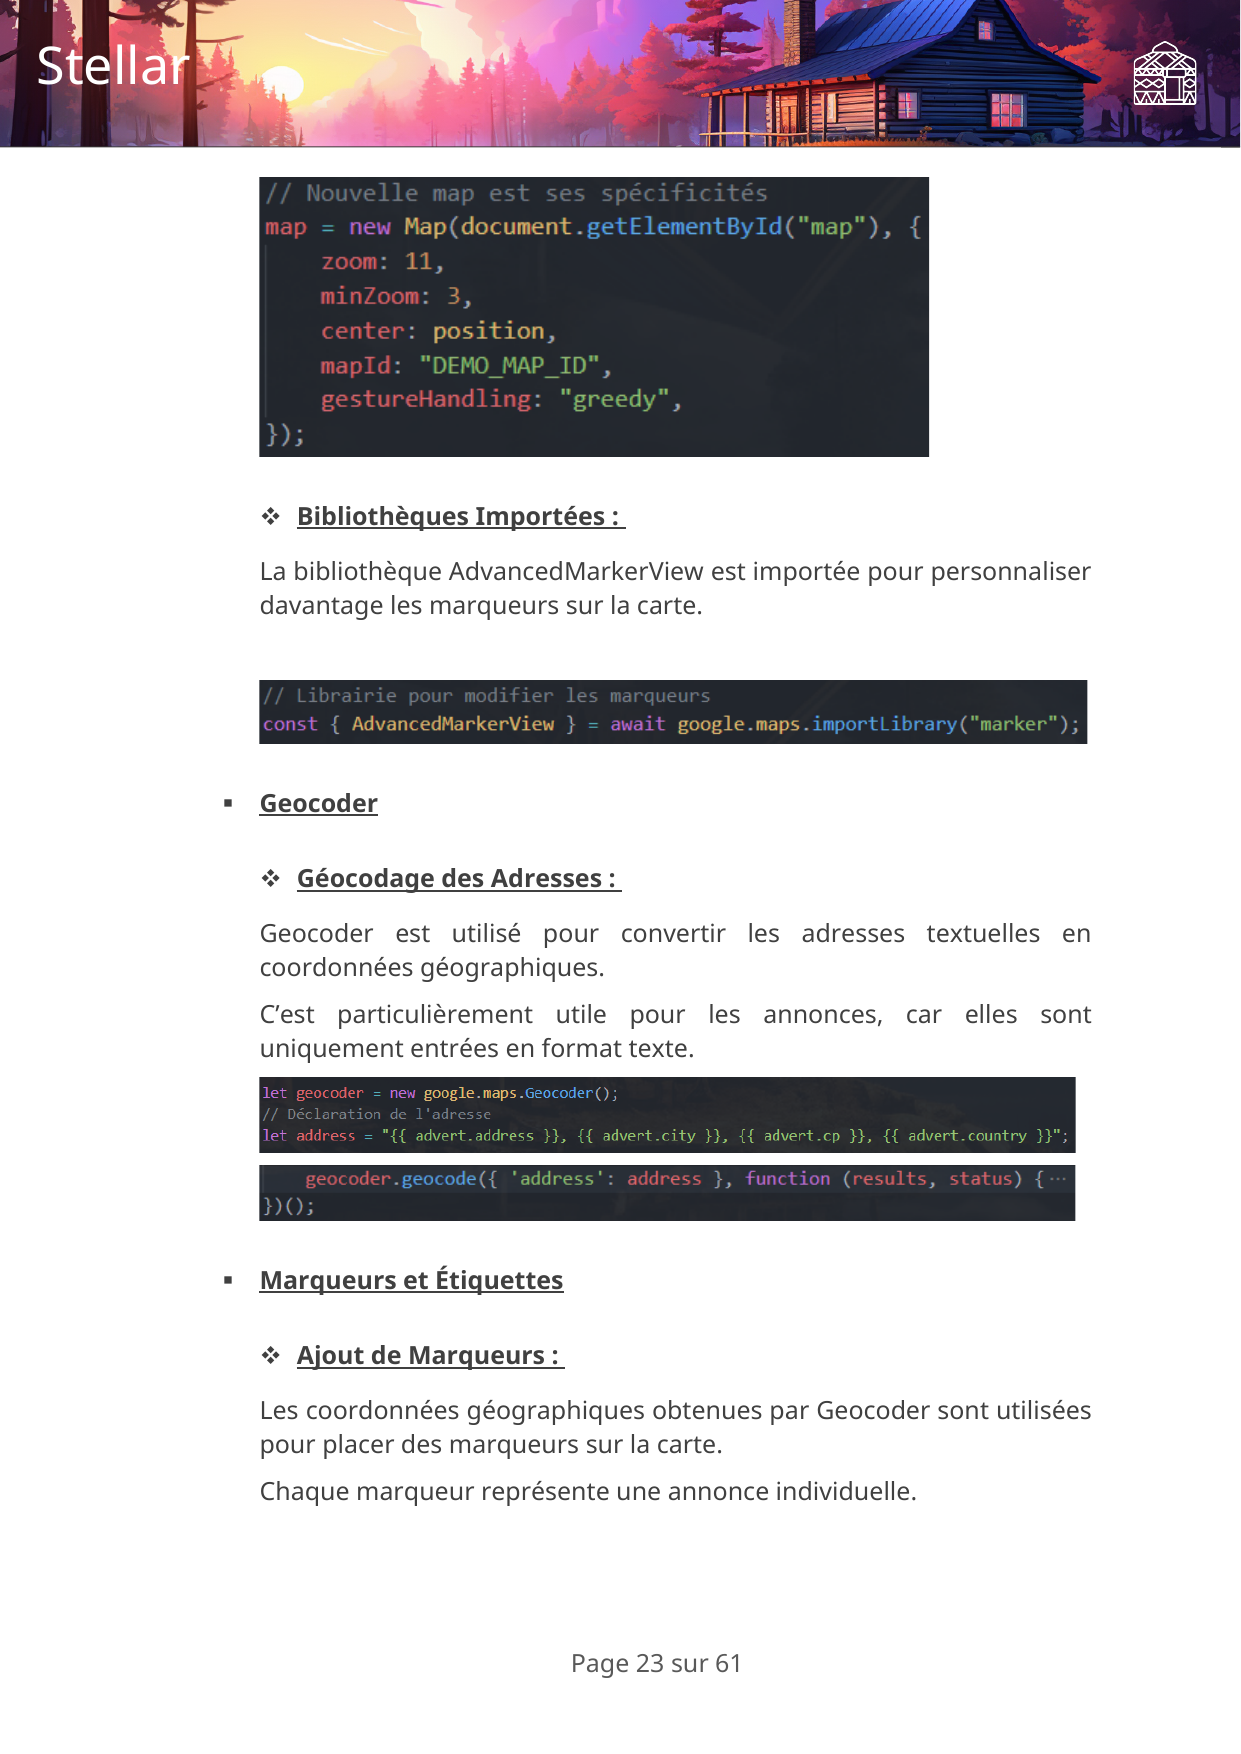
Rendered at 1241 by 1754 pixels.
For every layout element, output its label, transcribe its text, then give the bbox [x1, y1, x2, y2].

subtitle Bibliothèques Importées : [259, 499, 1092, 533]
subtitle Geocoder [222, 785, 1092, 819]
text C’est particulièrement utile pour les annonces, car elles sont uniquement entrées en format texte. [259, 997, 1092, 1065]
picture [259, 680, 1088, 744]
subtitle Ajout de Marqueurs : [259, 1338, 1092, 1372]
text Les coordonnées géographiques obtenues par Geocoder sont utilisées pour placer des marqueurs sur la carte. [259, 1393, 1092, 1461]
picture [259, 177, 930, 457]
text Chaque marqueur représente une annonce individuelle. [259, 1473, 1092, 1508]
picture [259, 1077, 1076, 1153]
subtitle Géocodage des Adresses : [259, 861, 1092, 895]
subtitle Marqueurs et Étiquettes [222, 1262, 1092, 1296]
picture [0, 0, 1241, 146]
picture [259, 1165, 1076, 1221]
text Geocoder est utilisé pour convertir les adresses textuelles en coordonnées géographiques. [259, 916, 1092, 984]
text La bibliothèque AdvancedMarkerView est importée pour personnaliser davantage les marqueurs sur la carte. [259, 553, 1092, 622]
